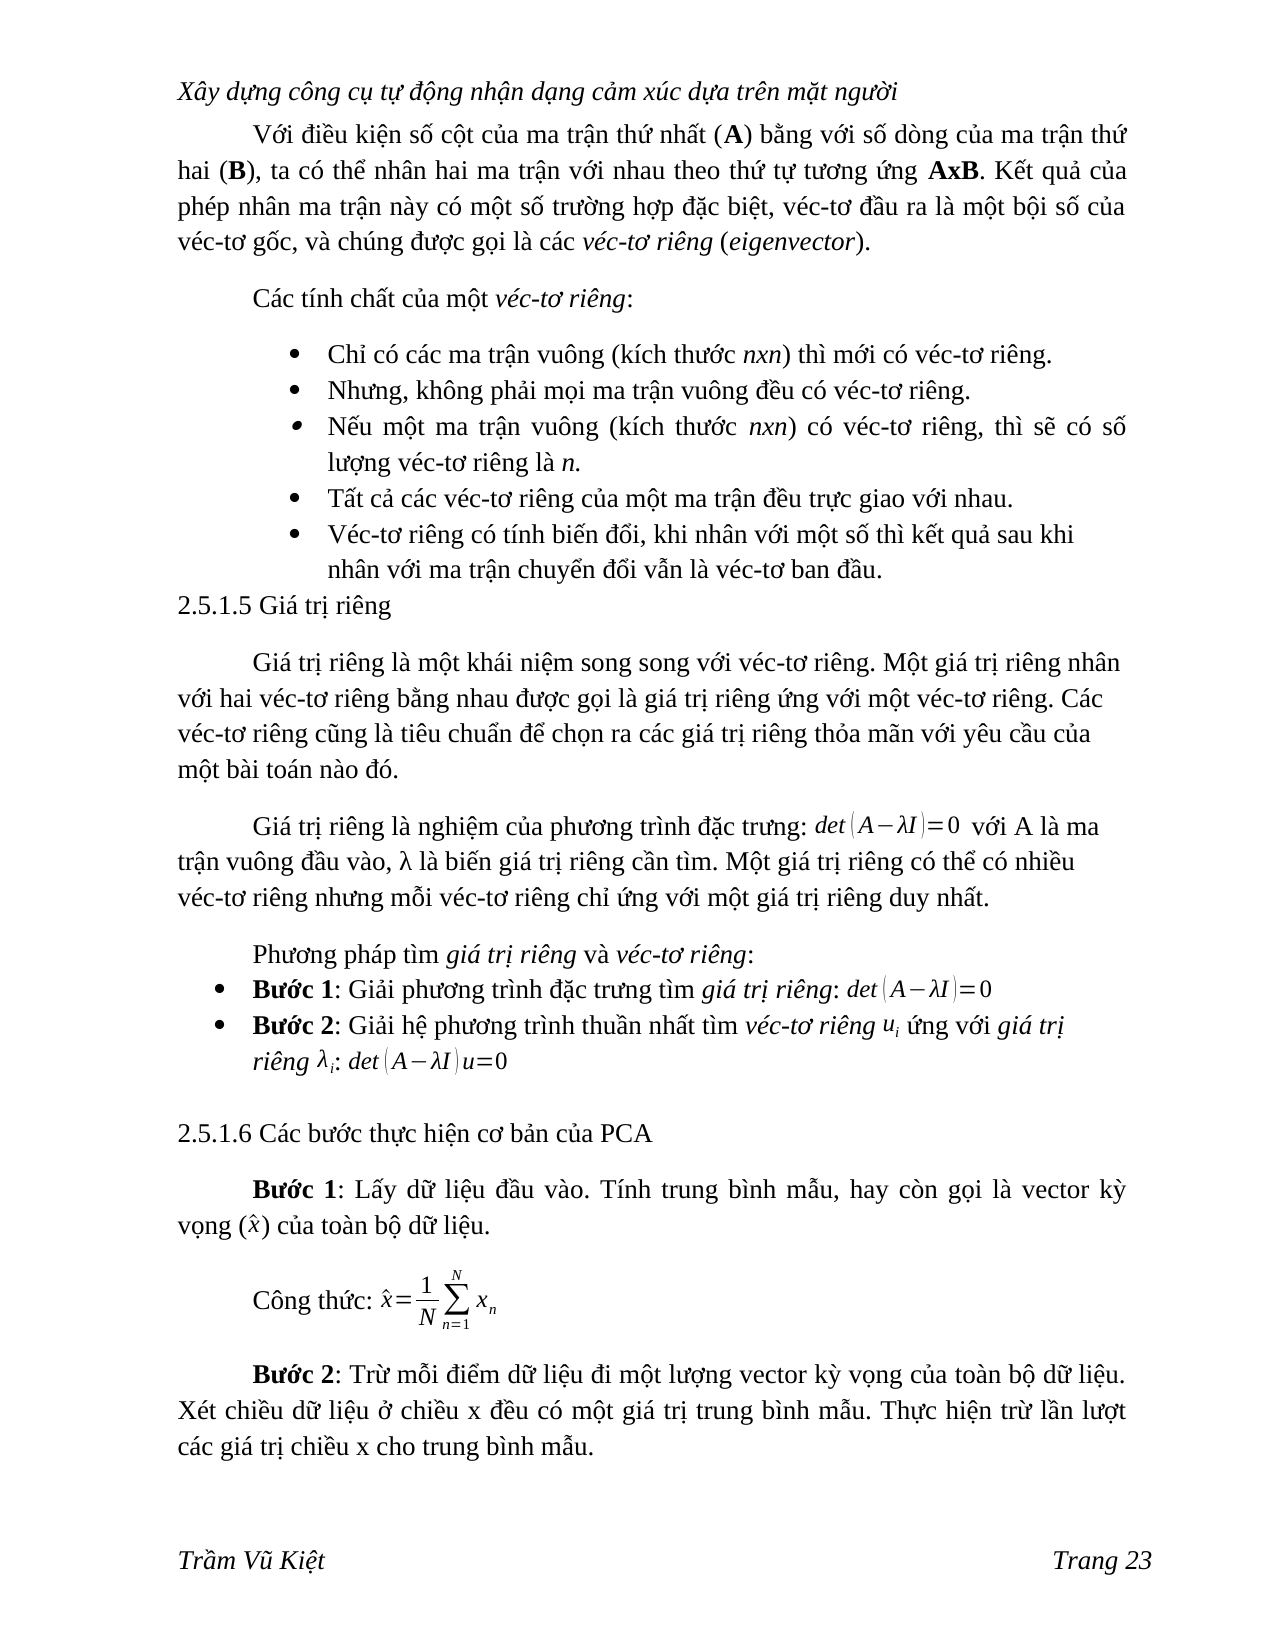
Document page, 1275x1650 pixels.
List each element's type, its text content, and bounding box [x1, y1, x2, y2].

text Công thức: [177, 1266, 1127, 1333]
text Giá trị riêng là nghiệm của phương trình đặc trưng: với A là ma trận vuông đầu vào, λ là biến giá trị riêng cần tìm. Một giá trị riêng có thể có nhiều véc-tơ riêng nhưng mỗi véc-tơ riêng chỉ ứng với một giá trị riêng duy nhất. [177, 810, 1127, 912]
list Véc-tơ riêng có tính biến đổi, khi nhân với một số thì kết quả sau khi nhân với ma trận chuyển đổi vẫn là véc-tơ ban đầu. [290, 518, 1127, 585]
list Bước 1: Giải phương trình đặc trưng tìm giá trị riêng: [215, 973, 1127, 1005]
text Với điều kiện số cột của ma trận thứ nhất (A) bằng với số dòng của ma trận thứ hai (B), ta có thể nhân hai ma trận với nhau theo thứ tự tương ứng AxB. Kết quả của phép nhân ma trận này có một số trường hợp đặc biệt, véc-tơ đầu ra là một bội số của véc-tơ gốc, và chúng được gọi là các véc-tơ riêng (eigenvector). [177, 118, 1127, 256]
list Nhưng, không phải mọi ma trận vuông đều có véc-tơ riêng. [290, 374, 1127, 406]
list Các bước thực hiện cơ bản của PCA [177, 1117, 1127, 1148]
list Phương pháp tìm giá trị riêng và véc-tơ riêng: [252, 938, 1127, 969]
list Giá trị riêng [177, 589, 1127, 621]
list Tất cả các véc-tơ riêng của một ma trận đều trực giao với nhau. [290, 482, 1127, 513]
list Nếu một ma trận vuông (kích thước nxn) có véc-tơ riêng, thì sẽ có số lượng véc-tơ riêng là n. [290, 410, 1127, 477]
text Các tính chất của một véc-tơ riêng: [177, 282, 1127, 313]
text Bước 1: Lấy dữ liệu đầu vào. Tính trung bình mẫu, hay còn gọi là vector kỳ vọng () của toàn bộ dữ liệu. [177, 1173, 1127, 1240]
text Bước 2: Trừ mỗi điểm dữ liệu đi một lượng vector kỳ vọng của toàn bộ dữ liệu. Xét chiều dữ liệu ở chiều x đều có một giá trị trung bình mẫu. Thực hiện trừ lần lượt các giá trị chiều x cho trung bình mẫu. [177, 1358, 1127, 1461]
text Giá trị riêng là một khái niệm song song với véc-tơ riêng. Một giá trị riêng nhân với hai véc-tơ riêng bằng nhau được gọi là giá trị riêng ứng với một véc-tơ riêng. Các véc-tơ riêng cũng là tiêu chuẩn để chọn ra các giá trị riêng thỏa mãn với yêu cầu của một bài toán nào đó. [177, 646, 1127, 784]
list Bước 2: Giải hệ phương trình thuần nhất tìm véc-tơ riêng ứng với giá trị riêng : [215, 1009, 1127, 1077]
list Chỉ có các ma trận vuông (kích thước nxn) thì mới có véc-tơ riêng. [290, 338, 1127, 370]
